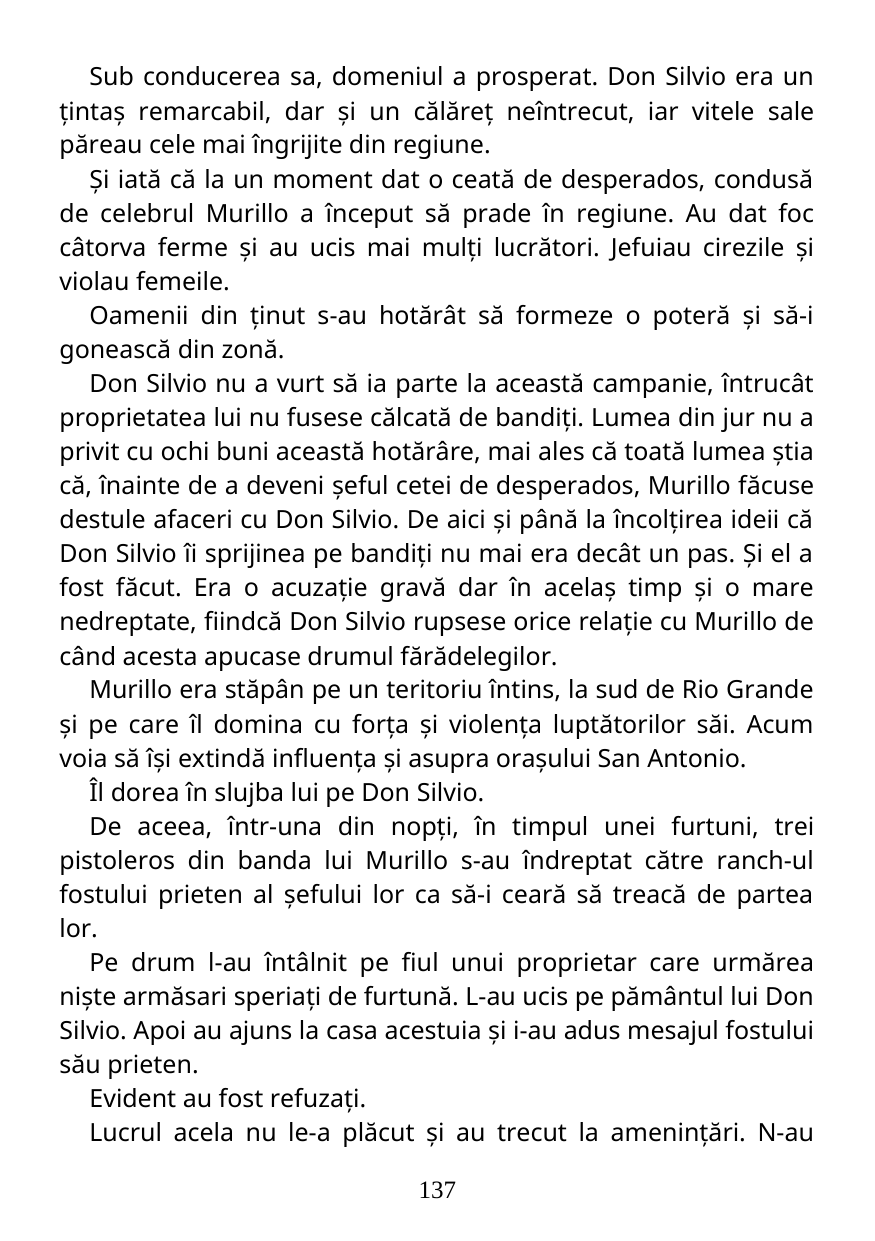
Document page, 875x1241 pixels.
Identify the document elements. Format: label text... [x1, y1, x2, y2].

text Oamenii din ţinut s-au hotărât să formeze o poteră şi să-i gonească din zonă. [59, 297, 815, 366]
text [59, 1115, 815, 1149]
text De aceea, într-una din nopţi, în timpul unei furtuni, trei pistoleros din banda lui Murillo s-au îndreptat către ranch-ul fostului prieten al şefului lor ca să-i ceară să treacă de partea lor. [59, 808, 815, 945]
text Evident au fost refuzaţi. [59, 1081, 815, 1115]
text Pe drum l-au întâlnit pe fiul unui proprietar care urmărea nişte armăsari speriaţi de furtună. L-au ucis pe pământul lui Don Silvio. Apoi au ajuns la casa acestuia şi i-au adus mesajul fostului său prieten. [59, 945, 815, 1081]
text Don Silvio nu a vurt să ia parte la această campanie, întrucât proprietatea lui nu fusese călcată de bandiţi. Lumea din jur nu a privit cu ochi buni această hotărâre, mai ales că toată lumea ştia că, înainte de a deveni şeful cetei de desperados, Murillo făcuse destule afaceri cu Don Silvio. De aici şi până la încolţirea ideii că Don Silvio îi sprijinea pe bandiţi nu mai era decât un pas. Şi el a fost făcut. Era o acuzaţie gravă dar în acelaş timp şi o mare nedreptate, fiindcă Don Silvio rupsese orice relaţie cu Murillo de când acesta apucase drumul fărădelegilor. [59, 366, 815, 672]
text Murillo era stăpân pe un teritoriu întins, la sud de Rio Grande şi pe care îl domina cu forţa şi violenţa luptătorilor săi. Acum voia să îşi extindă influenţa şi asupra oraşului San Antonio. [59, 672, 815, 774]
text Şi iată că la un moment dat o ceată de desperados, condusă de celebrul Murillo a început să prade în regiune. Au dat foc câtorva ferme şi au ucis mai mulţi lucrători. Jefuiau cirezile şi violau femeile. [59, 161, 815, 297]
text Îl dorea în slujba lui pe Don Silvio. [59, 774, 815, 808]
text Sub conducerea sa, domeniul a prosperat. Don Silvio era un ţintaş remarcabil, dar şi un călăreţ neîntrecut, iar vitele sale păreau cele mai îngrijite din regiune. [59, 59, 815, 161]
